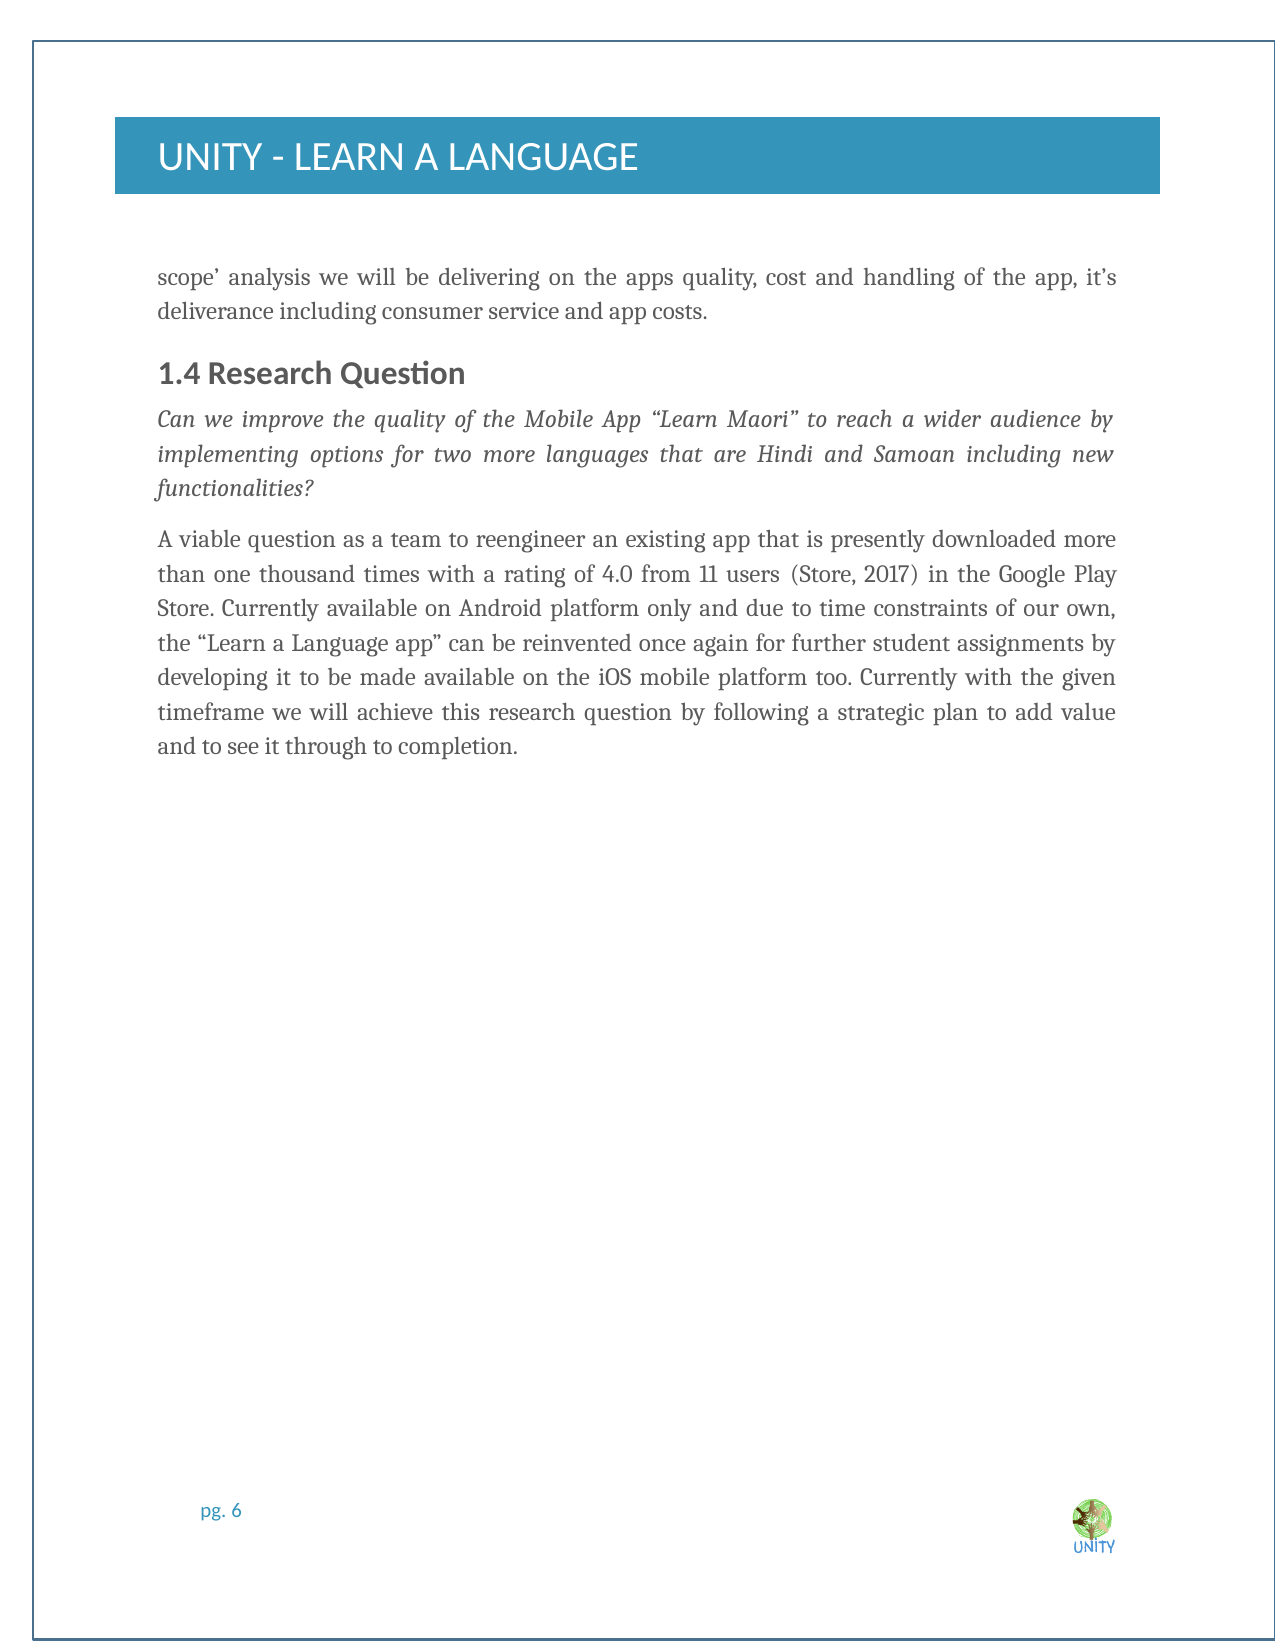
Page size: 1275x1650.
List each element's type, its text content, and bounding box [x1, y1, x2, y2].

text Can we improve the quality of the Mobile App “Learn Maori” to reach a wider audience by implementing options for two more languages that are Hindi and Samoan including new functionalities? [157, 405, 1117, 503]
text A viable question as a team to reengineer an existing app that is presently downloaded more than one thousand times with a rating of 4.0 from 11 users in the Google Play Store. Currently available on Android platform only and due to time constraints of our own, the “Learn a Language app” can be reinvented once again for further student assignments by developing it to be made available on the iOS mobile platform too. Currently with the given timeframe we will achieve this research question by following a strategic plan to add value and to see it through to completion. [157, 525, 1117, 761]
subtitle 1.4 Research Question [157, 352, 1117, 393]
picture [1067, 1492, 1116, 1558]
